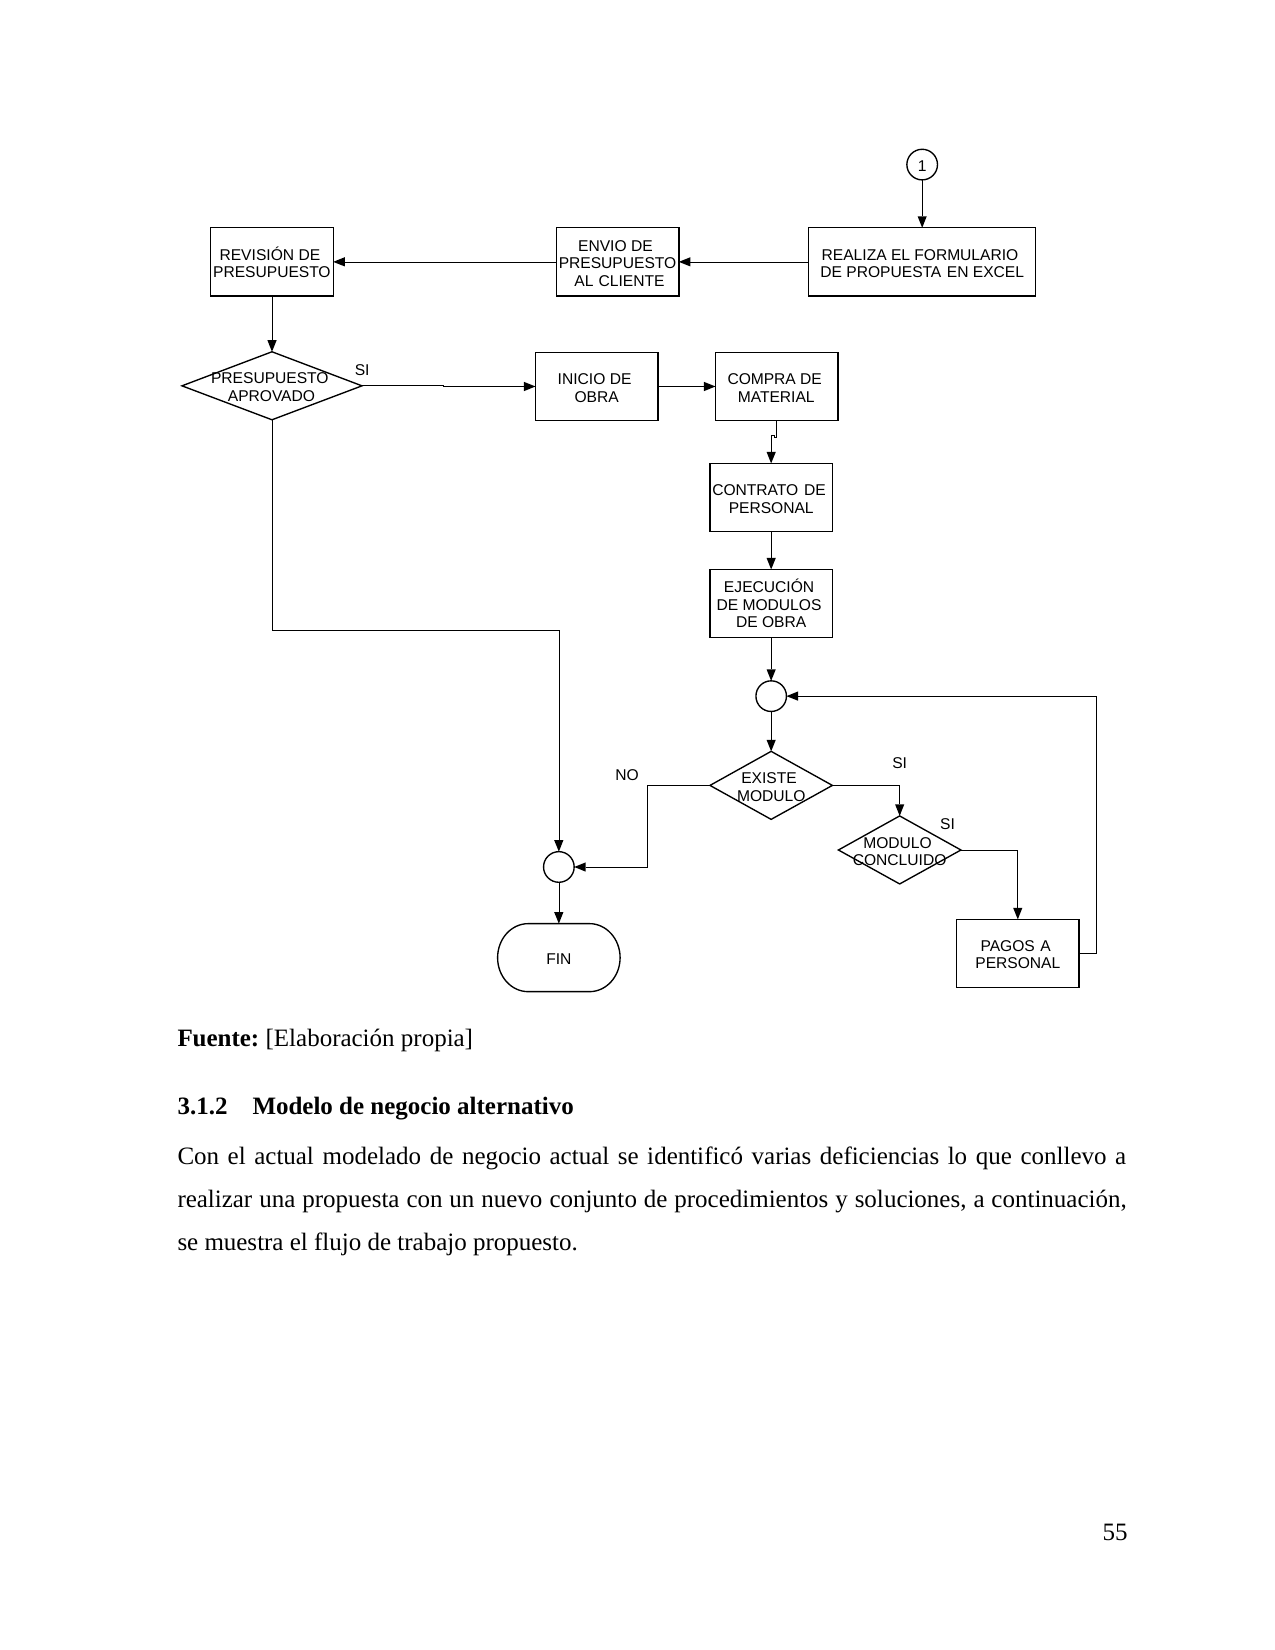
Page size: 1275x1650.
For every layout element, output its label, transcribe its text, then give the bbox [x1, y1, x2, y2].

text Fuente: [Elaboración propia] [177, 1023, 1127, 1052]
text Con el actual modelado de negocio actual se identificó varias deficiencias lo que conllevo a realizar una propuesta con un nuevo conjunto de procedimientos y soluciones, a continuación, se muestra el flujo de trabajo propuesto. [177, 1141, 1127, 1256]
subtitle Modelo de negocio alternativo [177, 1091, 1127, 1120]
